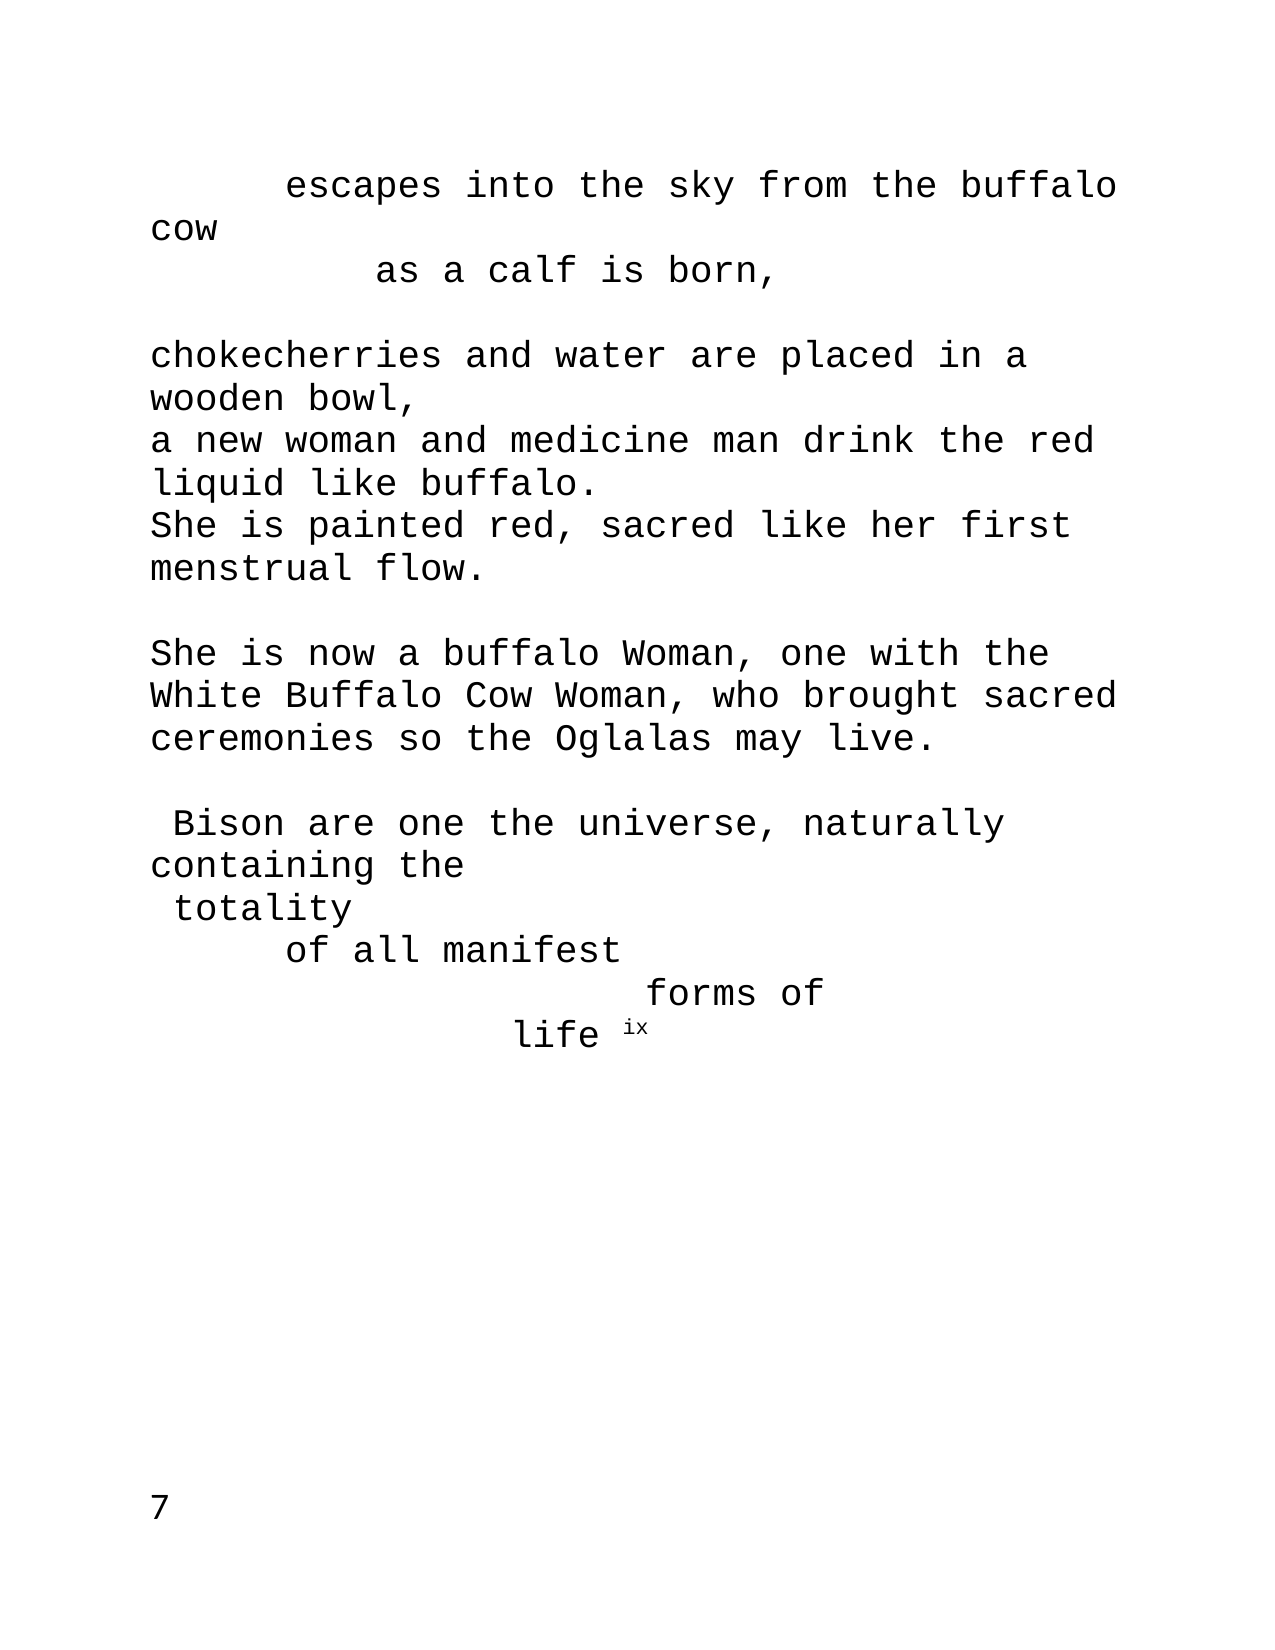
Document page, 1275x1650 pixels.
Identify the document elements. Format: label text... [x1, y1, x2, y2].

text She is now a buffalo Woman, one with the White Buffalo Cow Woman, who brought sacred ceremonies so the Oglalas may live. [150, 634, 1125, 762]
text forms of [150, 974, 1125, 1017]
text totality [150, 889, 1125, 932]
text chokecherries and water are placed in a wooden bowl, [150, 337, 1125, 422]
text She is painted red, sacred like her first menstrual flow. [150, 507, 1125, 592]
text a new woman and medicine man drink the red liquid like buffalo. [150, 422, 1125, 507]
text life [150, 1017, 1125, 1059]
text of all manifest [150, 932, 1125, 974]
text as a calf is born, [150, 252, 1125, 294]
text escapes into the sky from the buffalo cow [150, 167, 1125, 252]
text Bison are one the universe, naturally containing the [150, 804, 1125, 889]
